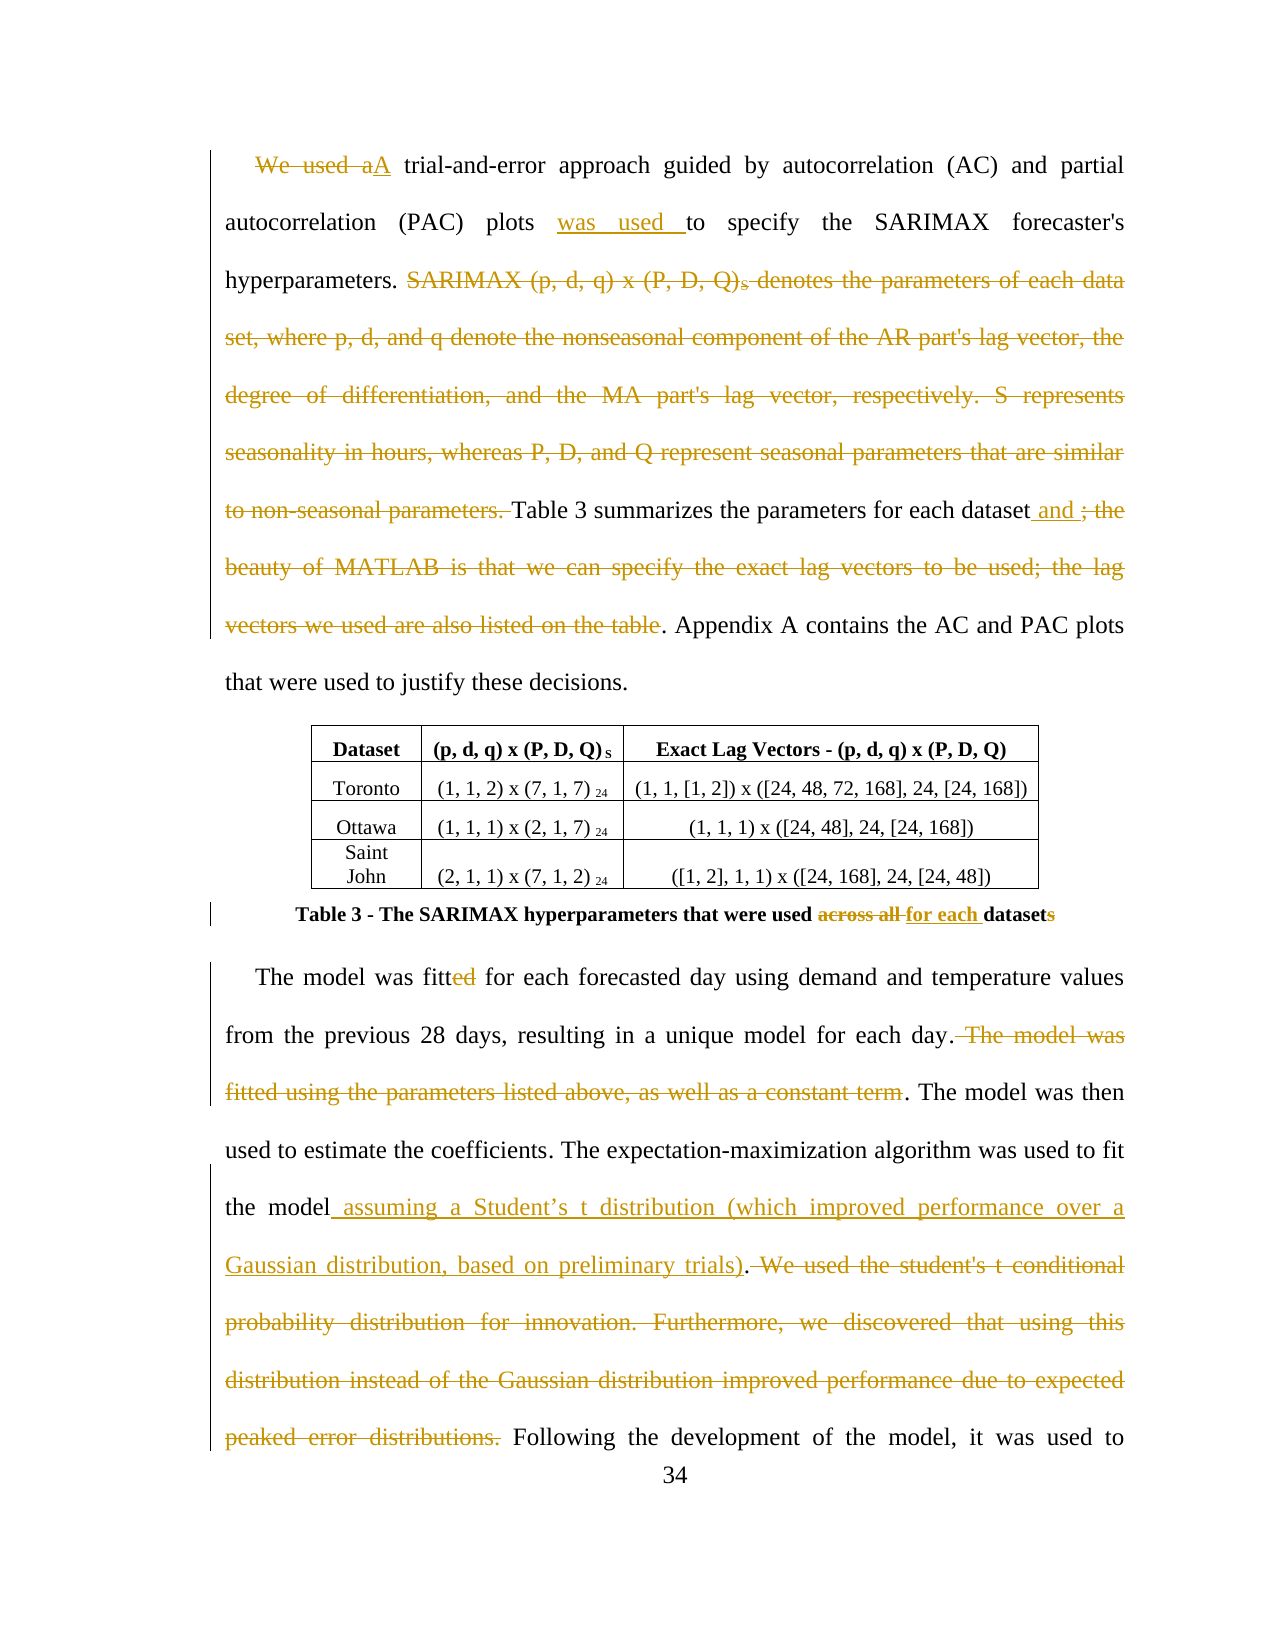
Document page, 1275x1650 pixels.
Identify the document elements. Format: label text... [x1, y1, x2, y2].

table_cell Ottawa [312, 801, 421, 839]
table_header Exact Lag Vectors - (p, d, q) x (P, D, Q) [624, 726, 1038, 761]
text trial-and-error approach guided by autocorrelation (AC) and partial autocorrelation (PAC) plots to specify the SARIMAX forecaster's hyperparameters. Table 3 summarizes the parameters for each dataset. Appendix A contains the AC and PAC plots that were used to justify these decisions. [225, 397, 1125, 568]
table_cell (1, 1, 1) x ([24, 48], 24, [24, 168]) [624, 801, 1038, 839]
table_cell Toronto [312, 762, 421, 800]
table_cell (1, 1, [1, 2]) x ([24, 48, 72, 168], 24, [24, 168]) [624, 762, 1038, 800]
text trial-and-error approach guided by autocorrelation (AC) and partial autocorrelation (PAC) plots to specify the SARIMAX forecaster's hyperparameters. Table 3 summarizes the parameters for each dataset. Appendix A contains the AC and PAC plots that were used to justify these decisions. [225, 569, 1125, 696]
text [225, 1382, 1125, 1451]
table_cell Saint John [312, 840, 421, 888]
table_cell ([1, 2], 1, 1) x ([24, 168], 24, [24, 48]) [624, 840, 1038, 888]
table_cell (2, 1, 1) x (7, 1, 2) 24 [422, 840, 623, 888]
text trial-and-error approach guided by autocorrelation (AC) and partial autocorrelation (PAC) plots to specify the SARIMAX forecaster's hyperparameters. Table 3 summarizes the parameters for each dataset. Appendix A contains the AC and PAC plots that were used to justify these decisions. [225, 150, 1125, 396]
table_cell (1, 1, 2) x (7, 1, 7) 24 [422, 762, 623, 800]
table_cell (1, 1, 1) x (2, 1, 7) 24 [422, 801, 623, 839]
text Table 3 - The SARIMAX hyperparameters that were used dataset [225, 902, 1125, 926]
table_header Dataset [312, 726, 421, 761]
table_header (p, d, q) x (P, D, Q) S [422, 726, 623, 761]
